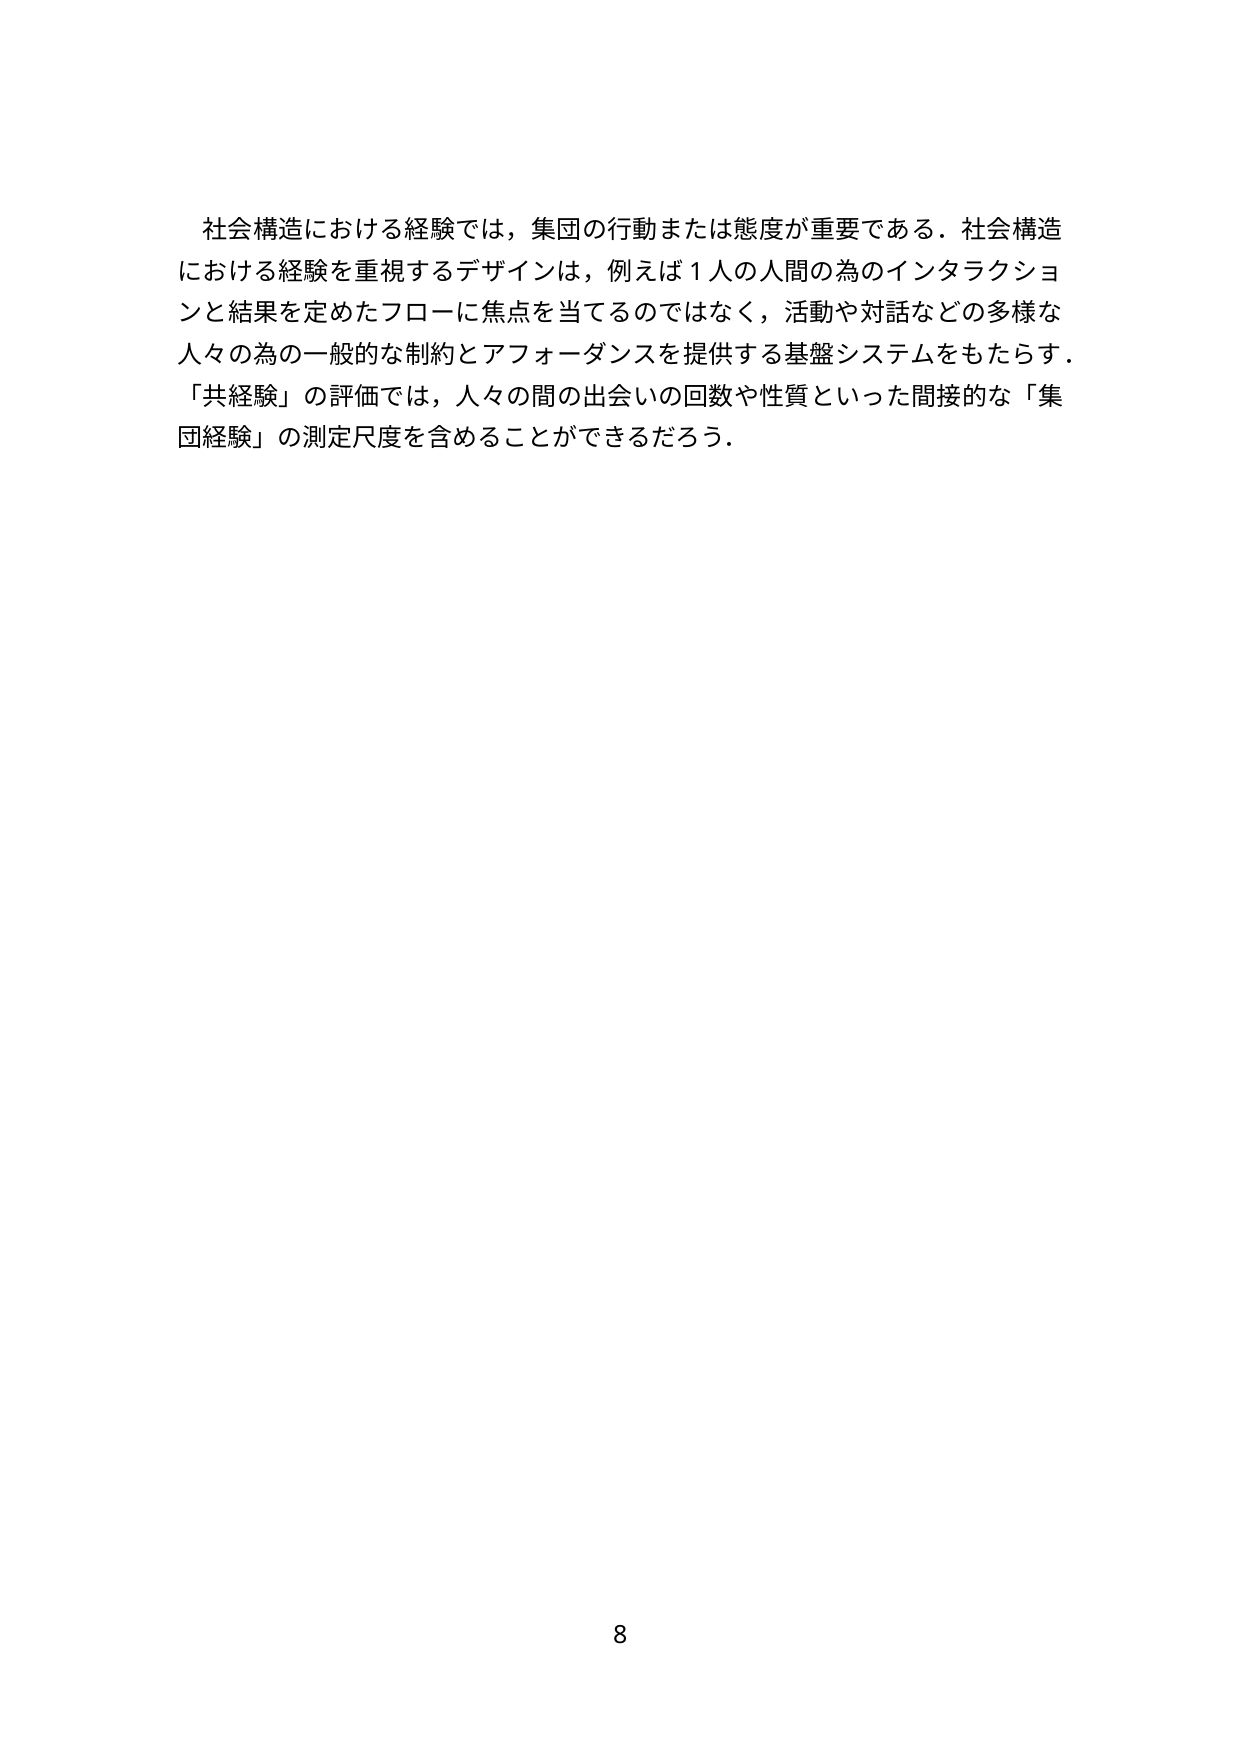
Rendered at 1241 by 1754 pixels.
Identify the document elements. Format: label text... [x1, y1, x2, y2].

text 社会構造における経験では，集団の行動または態度が重要である．社会構造における経験を重視するデザインは，例えば1人の人間の為のインタラクションと結果を定めたフローに焦点を当てるのではなく，活動や対話などの多様な人々の為の一般的な制約とアフォーダンスを提供する基盤システムをもたらす．「共経験」の評価では，人々の間の出会いの回数や性質といった間接的な「集団経験」の測定尺度を含めることができるだろう． [177, 207, 1063, 457]
